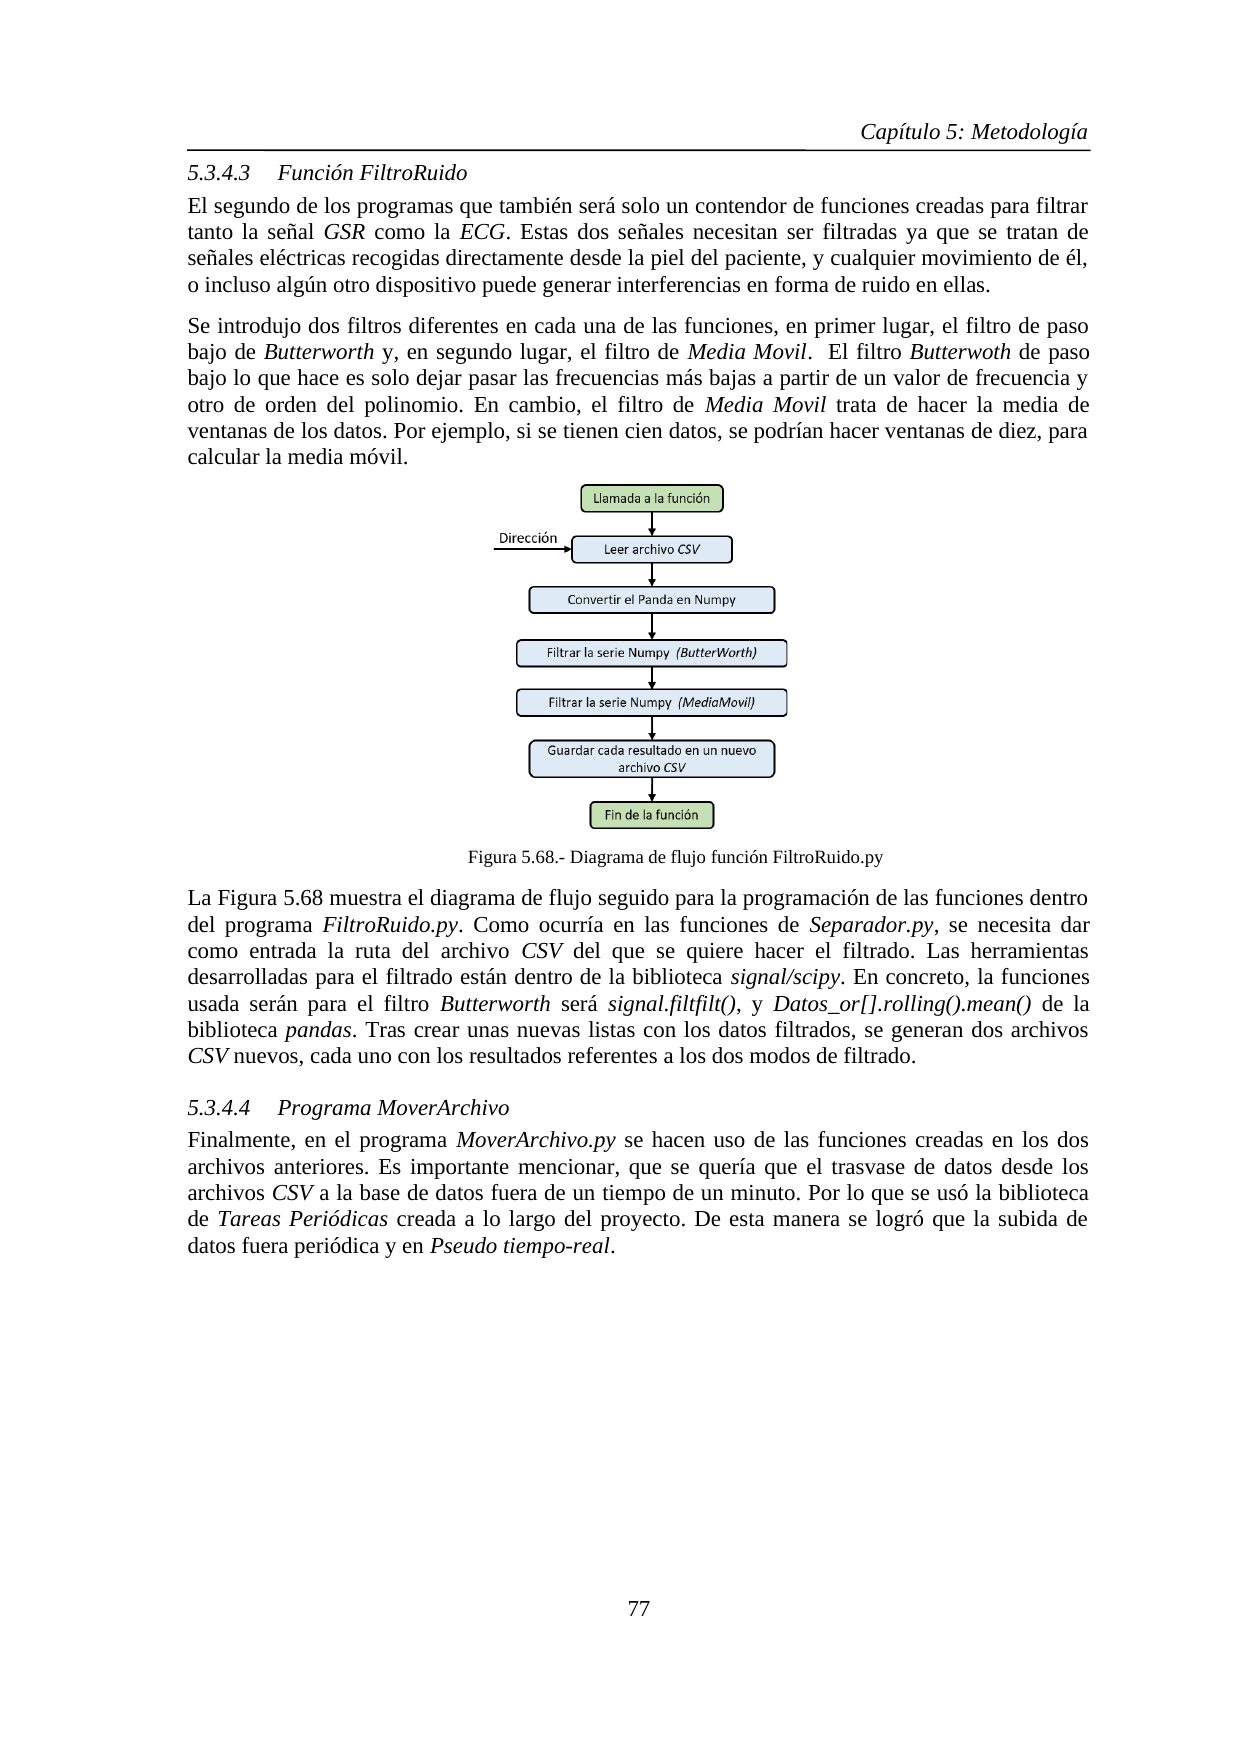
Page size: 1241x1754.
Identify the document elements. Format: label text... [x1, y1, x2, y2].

subtitle Programa MoverArchivo [187, 1094, 1090, 1120]
text Se introdujo dos filtros diferentes en cada una de las funciones, en primer lugar, el filtro de paso bajo de Butterworth y, en segundo lugar, el filtro de Media Movil. El filtro Butterwoth de paso bajo lo que hace es solo dejar pasar las frecuencias más bajas a partir de un valor de frecuencia y otro de orden del polinomio. En cambio, el filtro de Media Movil trata de hacer la media de ventanas de los datos. Por ejemplo, si se tienen cien datos, se podrían hacer ventanas de diez, para calcular la media móvil. [187, 312, 1090, 470]
text Finalmente, en el programa MoverArchivo.py se hacen uso de las funciones creadas en los dos archivos anteriores. Es importante mencionar, que se quería que el trasvase de datos desde los archivos CSV a la base de datos fuera de un tiempo de un minuto. Por lo que se usó la biblioteca de Tareas Periódicas creada a lo largo del proyecto. De esta manera se logró que la subida de datos fuera periódica y en Pseudo tiempo-real. [187, 1126, 1090, 1258]
text El segundo de los programas que también será solo un contendor de funciones creadas para filtrar tanto la señal GSR como la ECG. Estas dos señales necesitan ser filtradas ya que se tratan de señales eléctricas recogidas directamente desde la piel del paciente, y cualquier movimiento de él, o incluso algún otro dispositivo puede generar interferencias en forma de ruido en ellas. [187, 192, 1090, 297]
subtitle Función FiltroRuido [187, 159, 1090, 185]
picture [489, 484, 788, 832]
